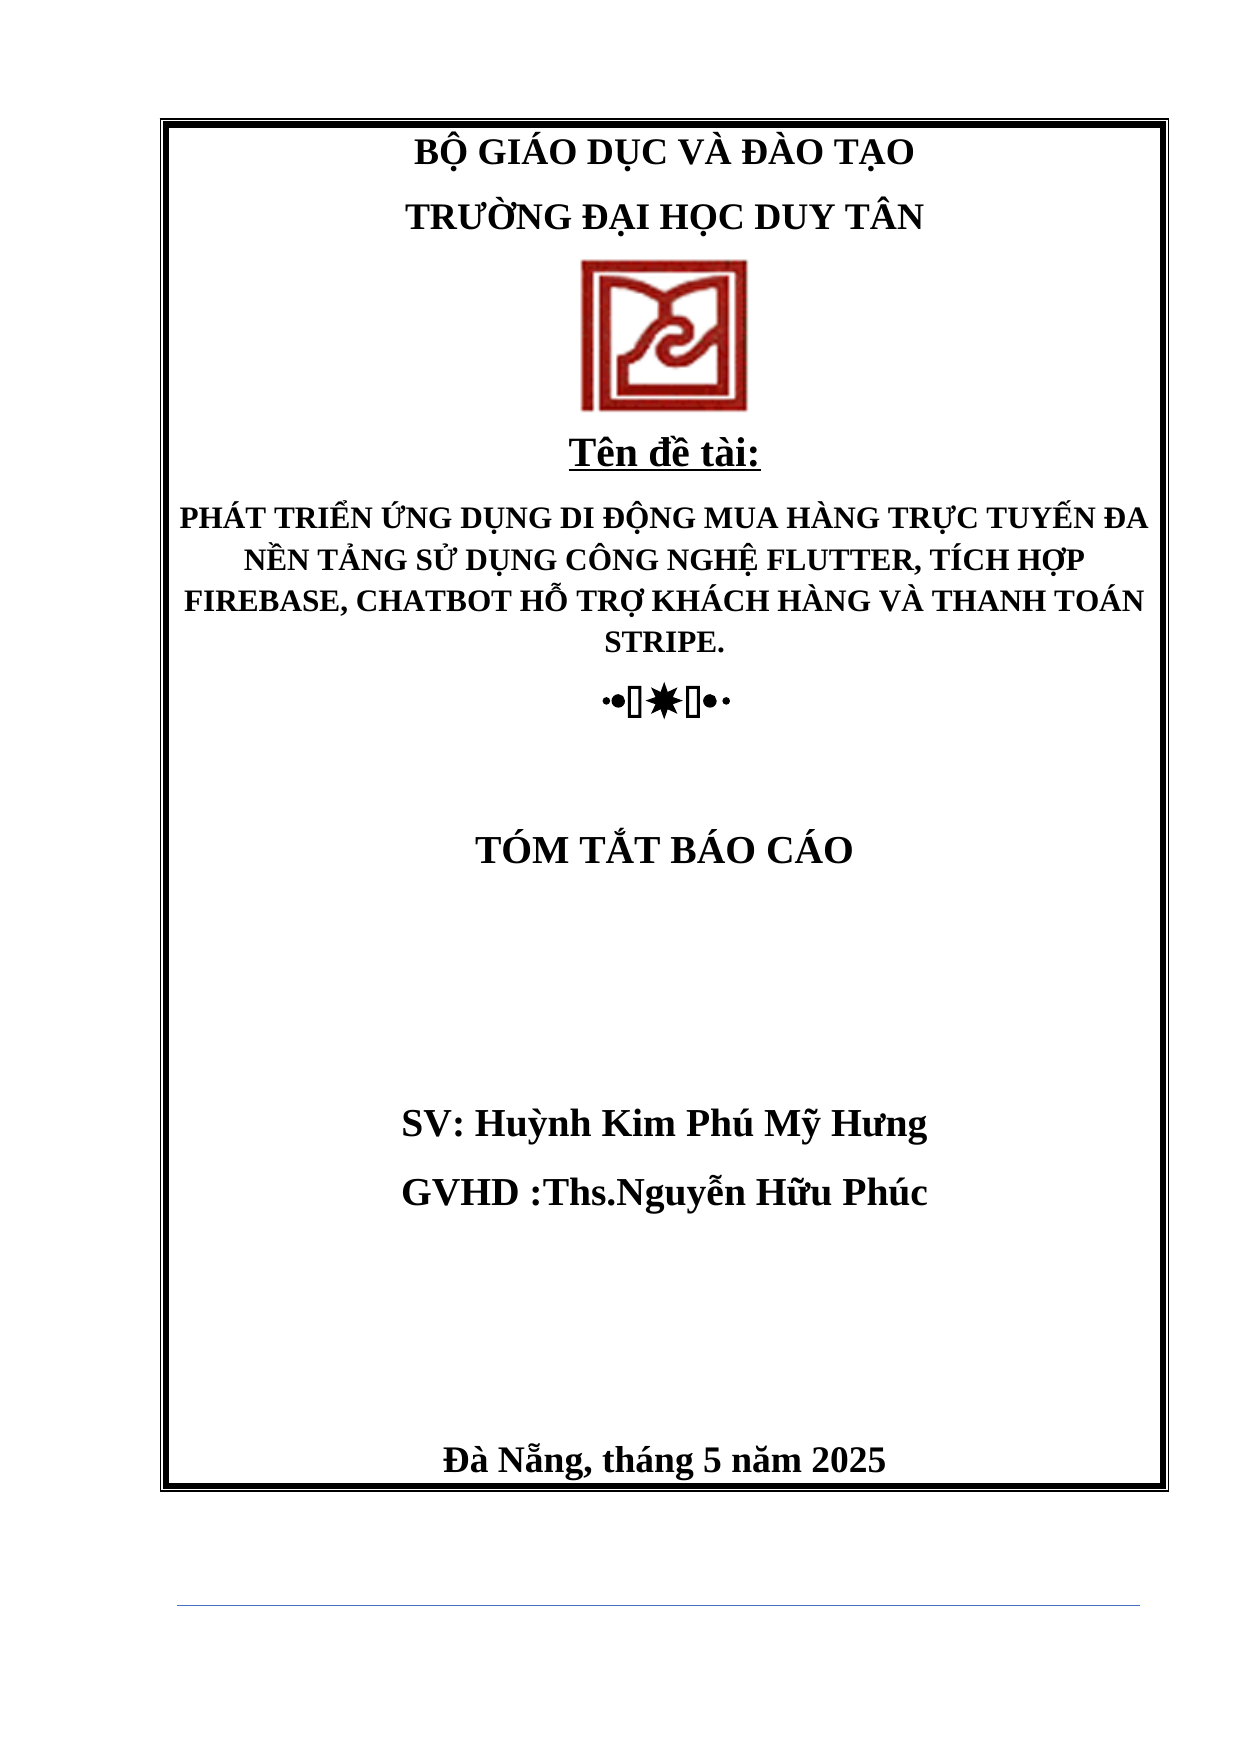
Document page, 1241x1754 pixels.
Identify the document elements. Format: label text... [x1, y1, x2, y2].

picture [579, 258, 750, 414]
text BỘ GIÁO DỤC VÀ ĐÀO TẠO [169, 128, 1160, 173]
text GVHD :Ths.Nguyễn Hữu Phúc [169, 1157, 1160, 1213]
text TRƯỜNG ĐẠI HỌC DUY TÂN [169, 183, 1160, 237]
text Đà Nẵng, tháng 5 năm 2025 [169, 1426, 1160, 1483]
text SV: Huỳnh Kim Phú Mỹ Hưng [169, 1088, 1160, 1145]
text Tên đề tài: [169, 416, 1160, 476]
text TÓM TẮT BÁO CÁO [169, 815, 1160, 872]
text PHÁT TRIỂN ỨNG DỤNG DI ĐỘNG MUA HÀNG TRỰC TUYẾN ĐA NỀN TẢNG SỬ DỤNG CÔNG NGHỆ FLUTTER, TÍCH HỢP FIREBASE, CHATBOT HỖ TRỢ KHÁCH HÀNG VÀ THANH TOÁN STRIPE. [169, 488, 1160, 659]
